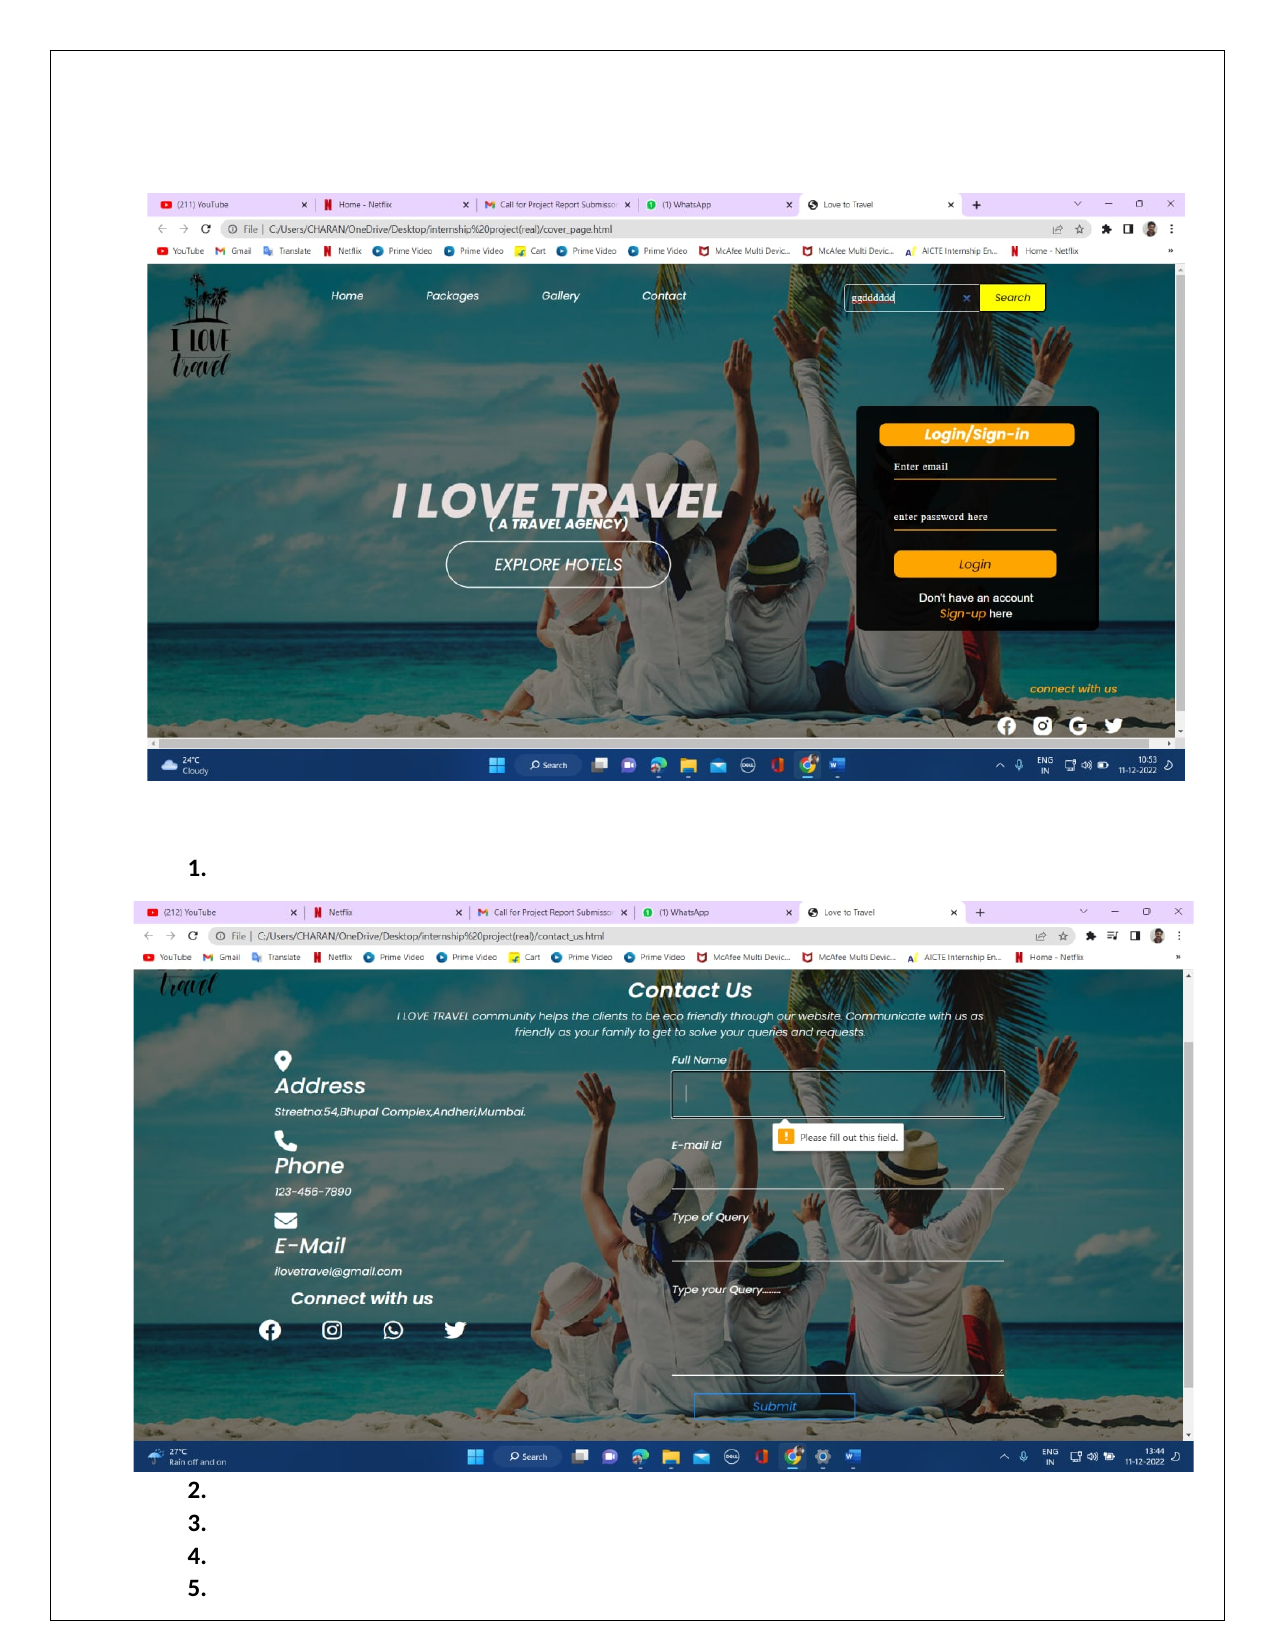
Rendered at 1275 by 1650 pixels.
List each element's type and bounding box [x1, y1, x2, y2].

picture [147, 193, 1185, 781]
picture [133, 901, 1194, 1472]
